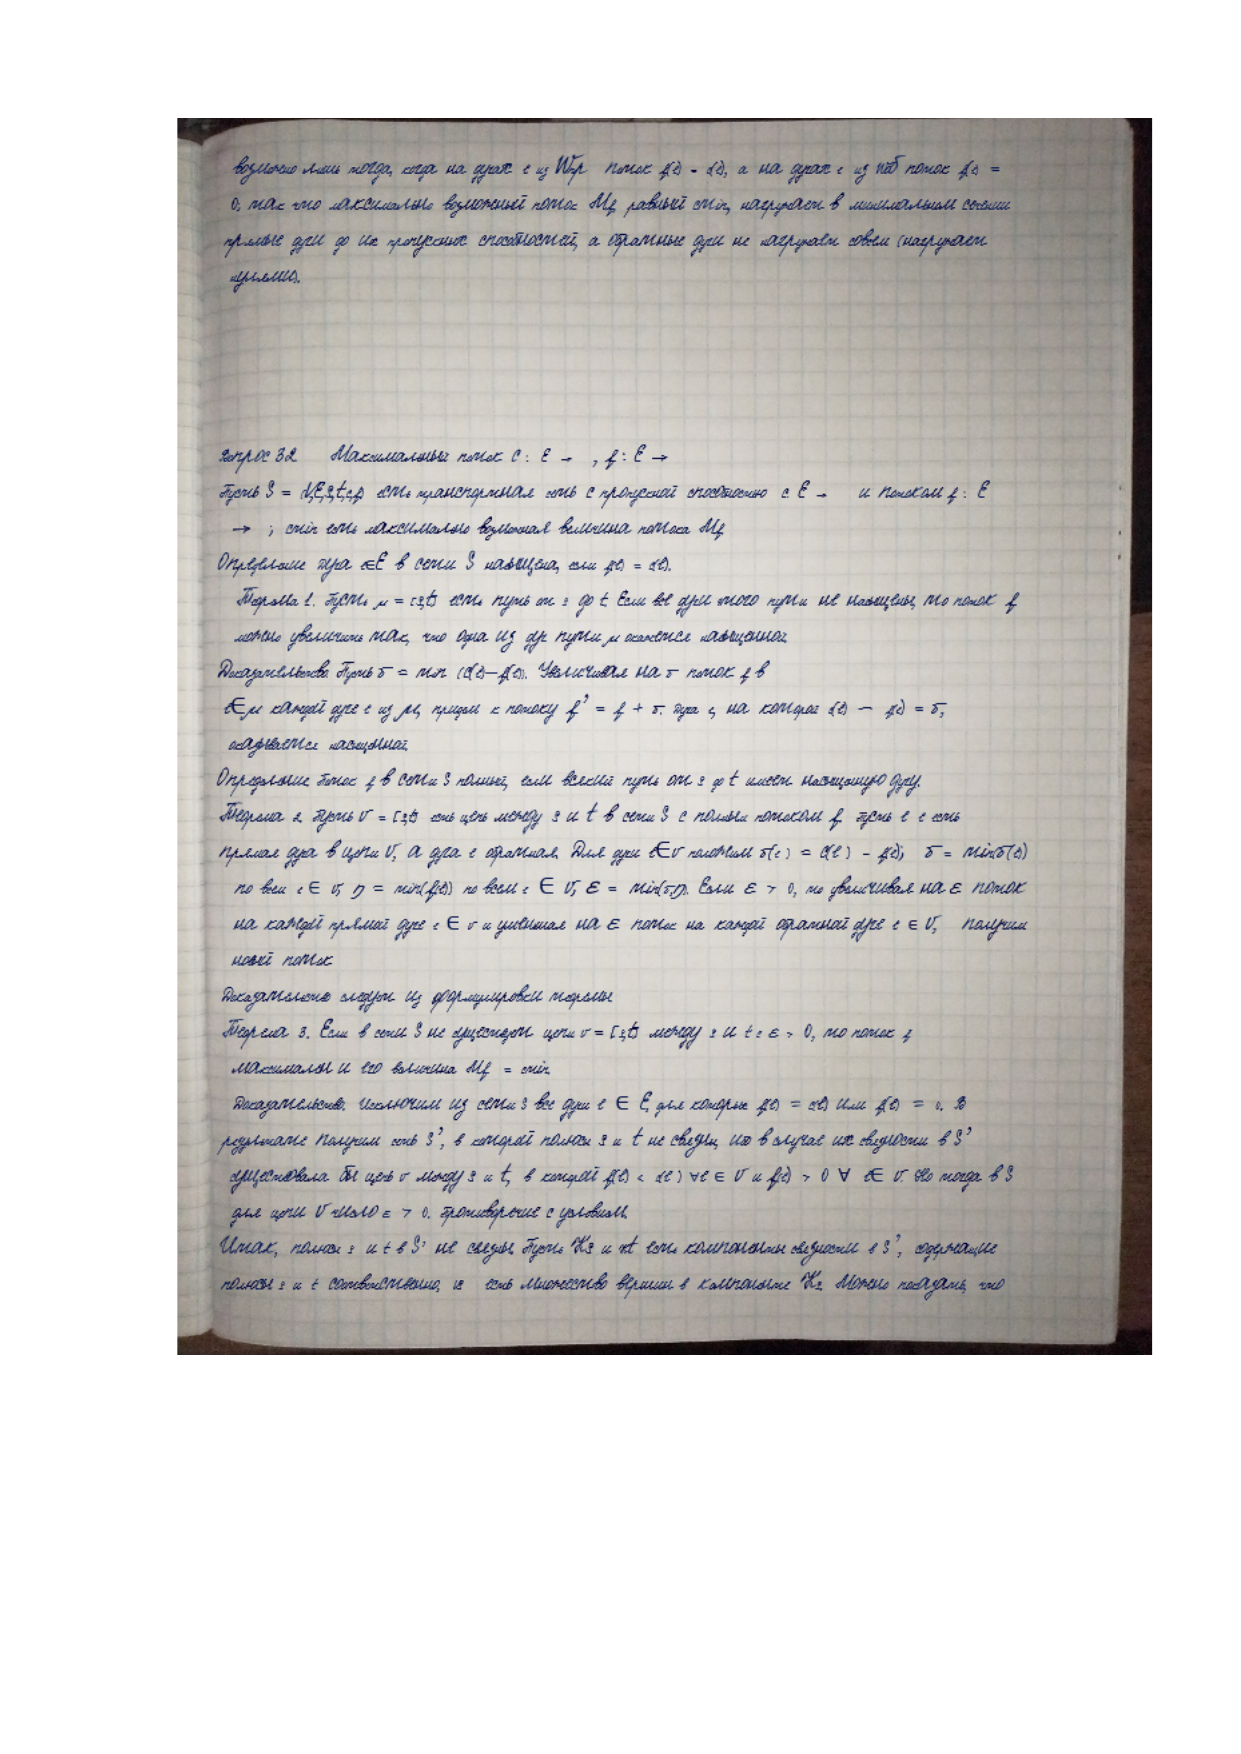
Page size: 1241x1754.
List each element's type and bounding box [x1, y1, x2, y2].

picture [177, 118, 1153, 1355]
